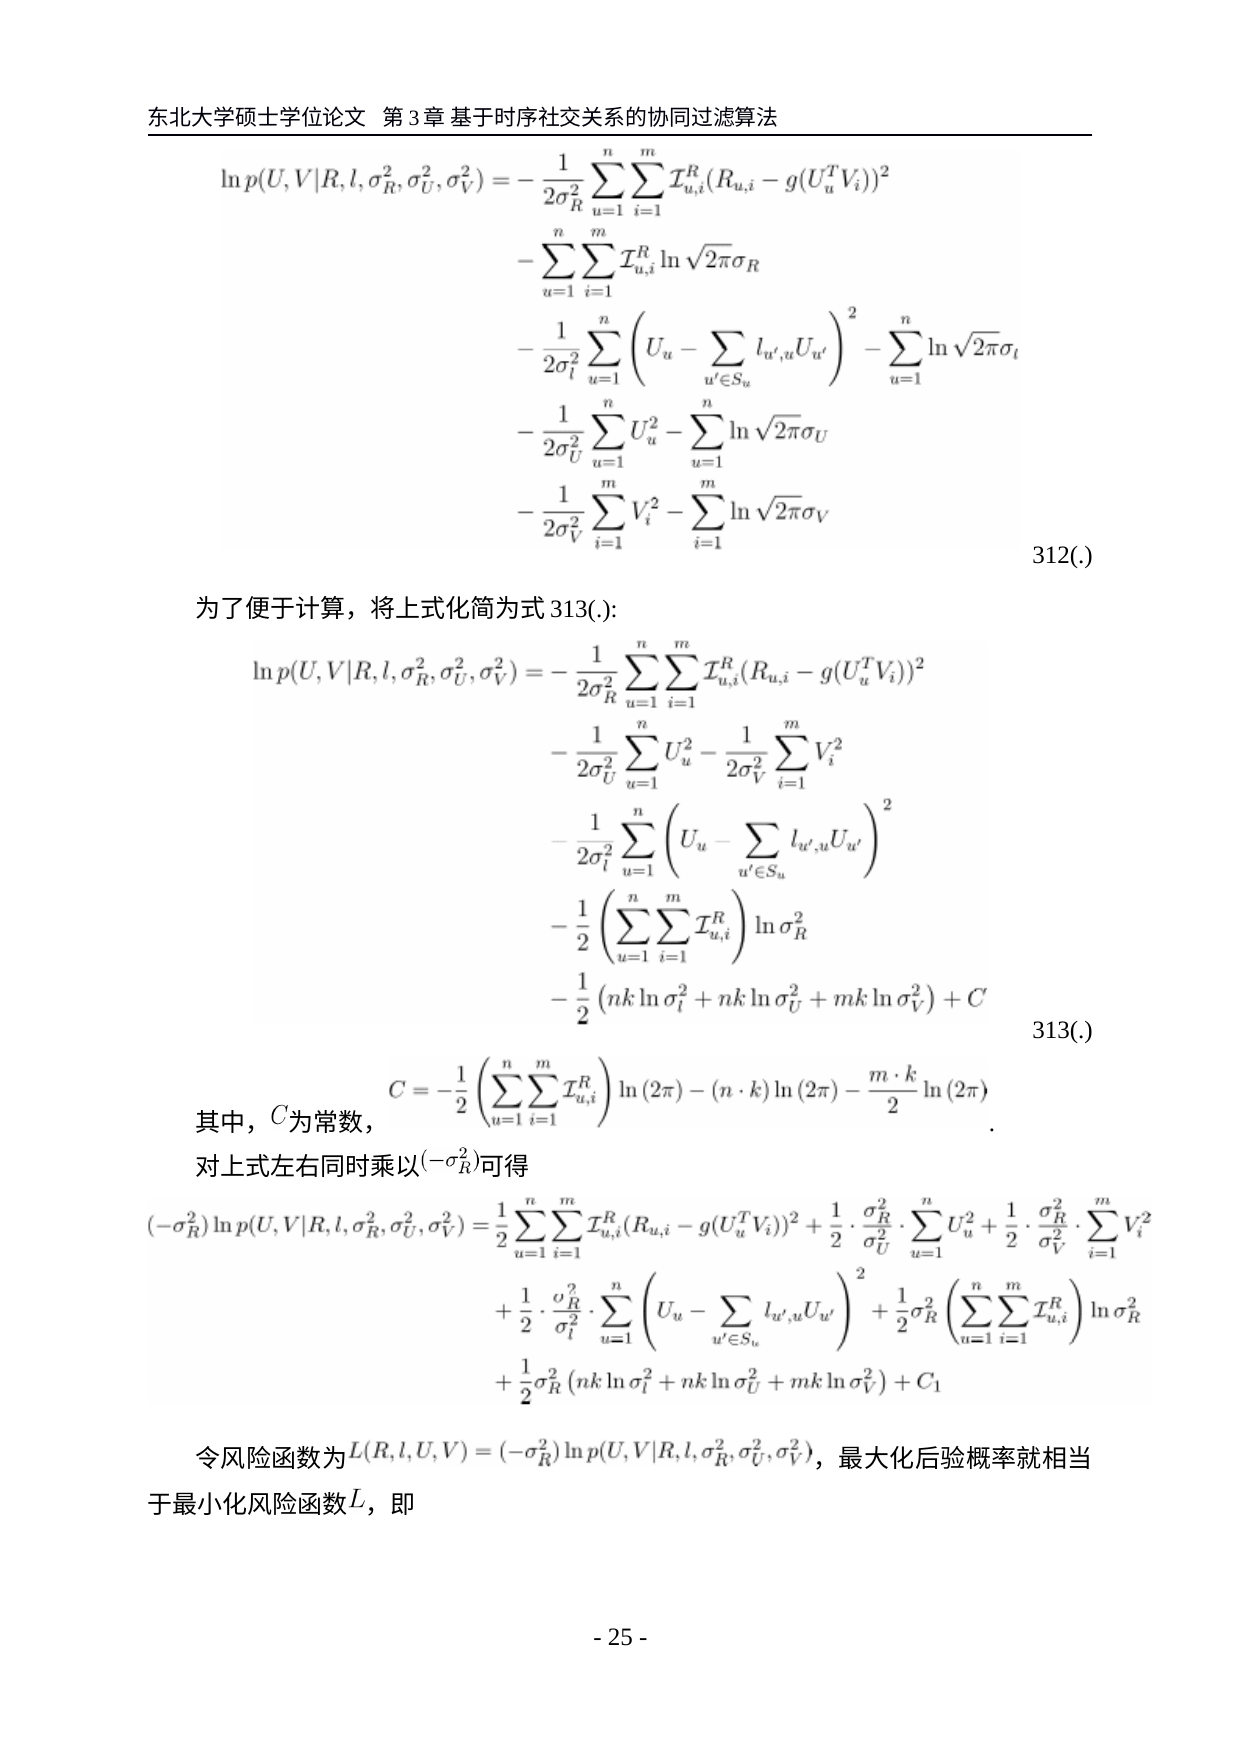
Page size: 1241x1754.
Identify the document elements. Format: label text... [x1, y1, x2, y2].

text 对上式左右同时乘以可得 [148, 1138, 1092, 1184]
text 令风险函数为，最大化后验概率就相当于最小化风险函数，即 [148, 1431, 1092, 1523]
text 其中，为常数，. [148, 1056, 1092, 1138]
